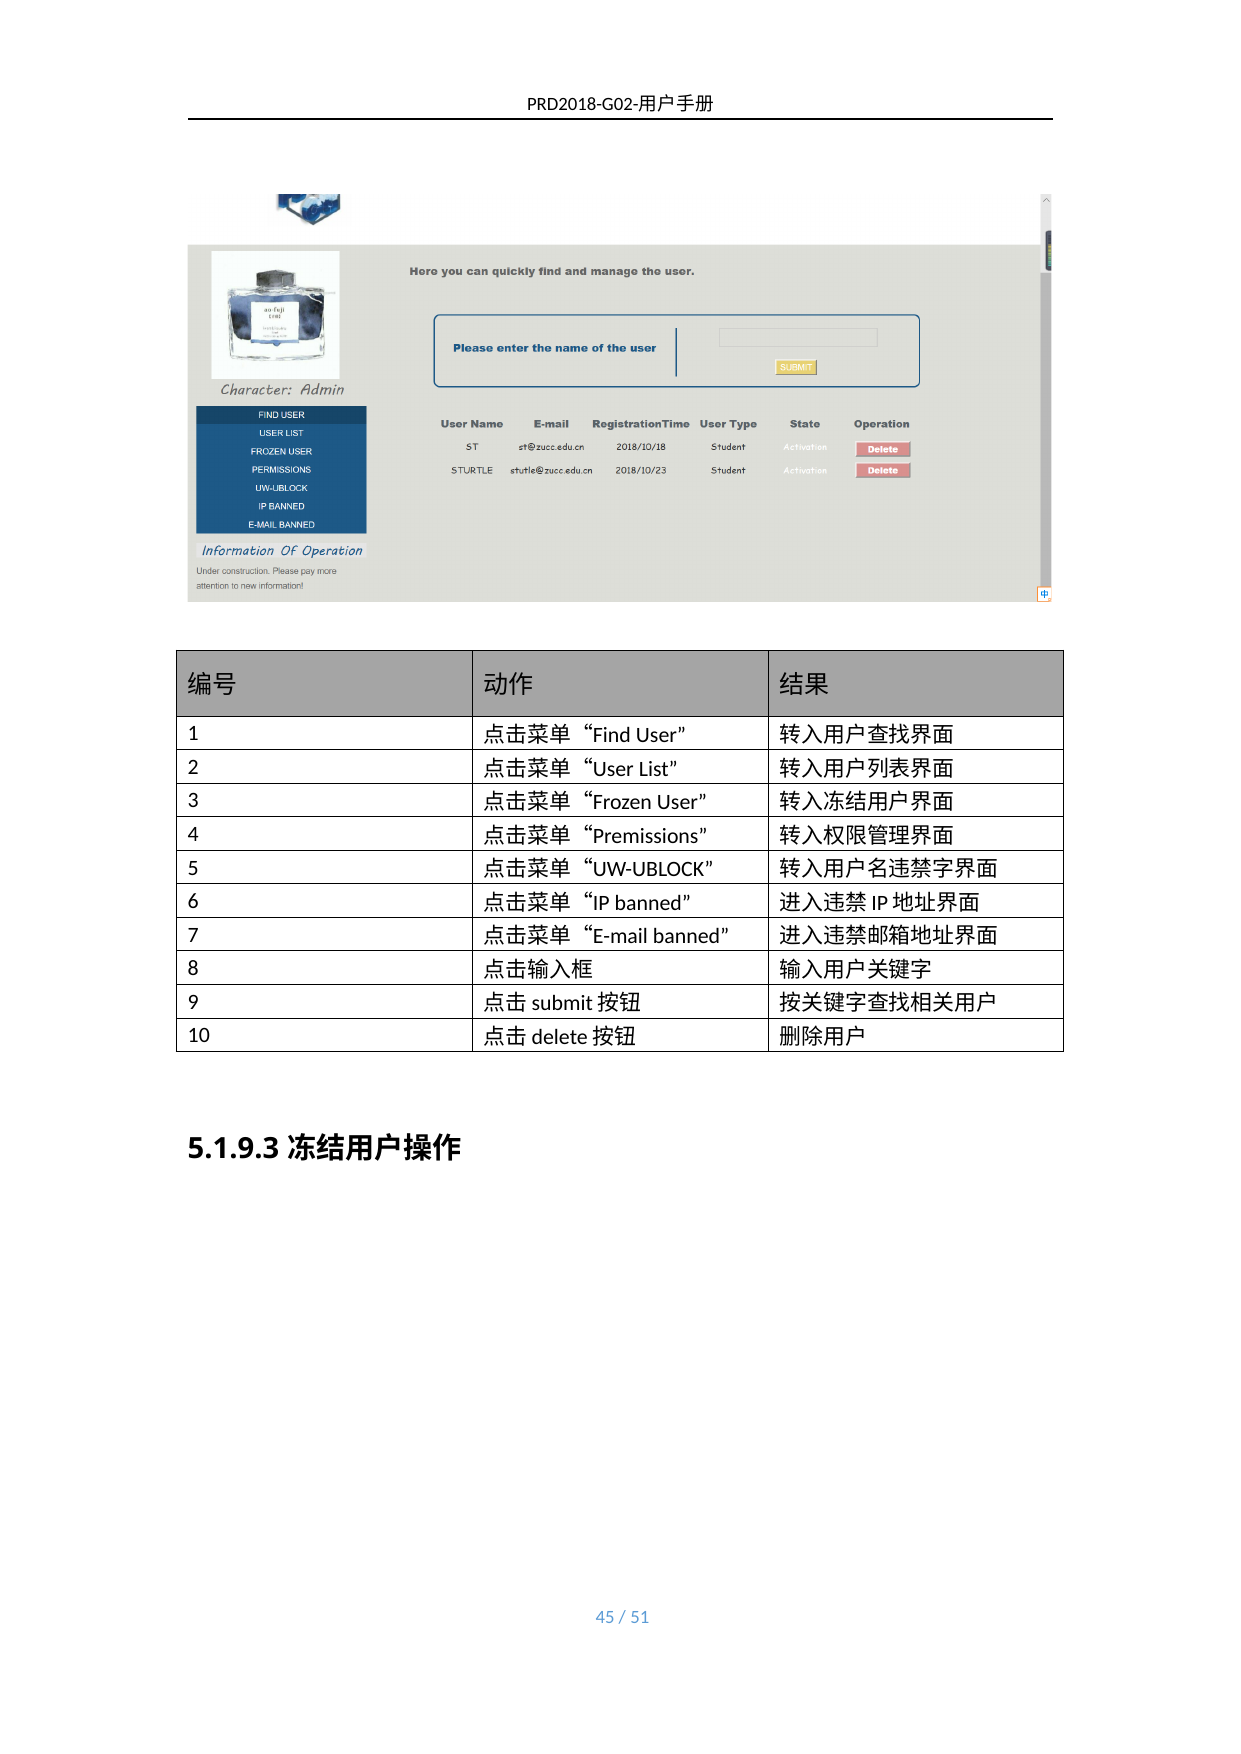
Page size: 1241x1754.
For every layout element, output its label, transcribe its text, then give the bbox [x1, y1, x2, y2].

table_cell 4 [177, 817, 472, 850]
table_cell 删除用户 [769, 1019, 1063, 1051]
table_header 动作 [473, 651, 768, 716]
table_cell 点击delete按钮 [473, 1019, 768, 1051]
table_cell 点击菜单“User List” [473, 750, 768, 783]
table_cell 点击菜单“Find User” [473, 717, 768, 749]
table_cell 7 [177, 918, 472, 950]
table_header 编号 [177, 651, 472, 716]
table_cell 点击菜单“UW-UBLOCK” [473, 851, 768, 883]
table_cell 2 [177, 750, 472, 783]
table_cell 8 [177, 951, 472, 984]
table_cell 点击submit按钮 [473, 985, 768, 1017]
table_cell 9 [177, 985, 472, 1017]
table_cell 10 [177, 1019, 472, 1051]
subtitle 5.1.9.3 冻结用户操作 [187, 1114, 1053, 1179]
table_cell 点击菜单“E-mail banned” [473, 918, 768, 950]
picture [187, 194, 1052, 602]
table_cell 转入用户列表界面 [769, 750, 1063, 783]
table_header 结果 [769, 651, 1063, 716]
table_cell 点击菜单“Premissions” [473, 817, 768, 850]
table_cell 6 [177, 884, 472, 917]
table_cell 按关键字查找相关用户 [769, 985, 1063, 1017]
table_cell 3 [177, 784, 472, 816]
table_cell 点击菜单“IP banned” [473, 884, 768, 917]
table_cell 转入用户查找界面 [769, 717, 1063, 749]
table_cell 5 [177, 851, 472, 883]
table_cell 输入用户关键字 [769, 951, 1063, 984]
table_cell 转入用户名违禁字界面 [769, 851, 1063, 883]
table_cell 转入权限管理界面 [769, 817, 1063, 850]
table_cell 进入违禁邮箱地址界面 [769, 918, 1063, 950]
table_cell 点击菜单“Frozen User” [473, 784, 768, 816]
table_cell 转入冻结用户界面 [769, 784, 1063, 816]
table_cell 点击输入框 [473, 951, 768, 984]
table_cell 1 [177, 717, 472, 749]
table_cell 进入违禁IP地址界面 [769, 884, 1063, 917]
